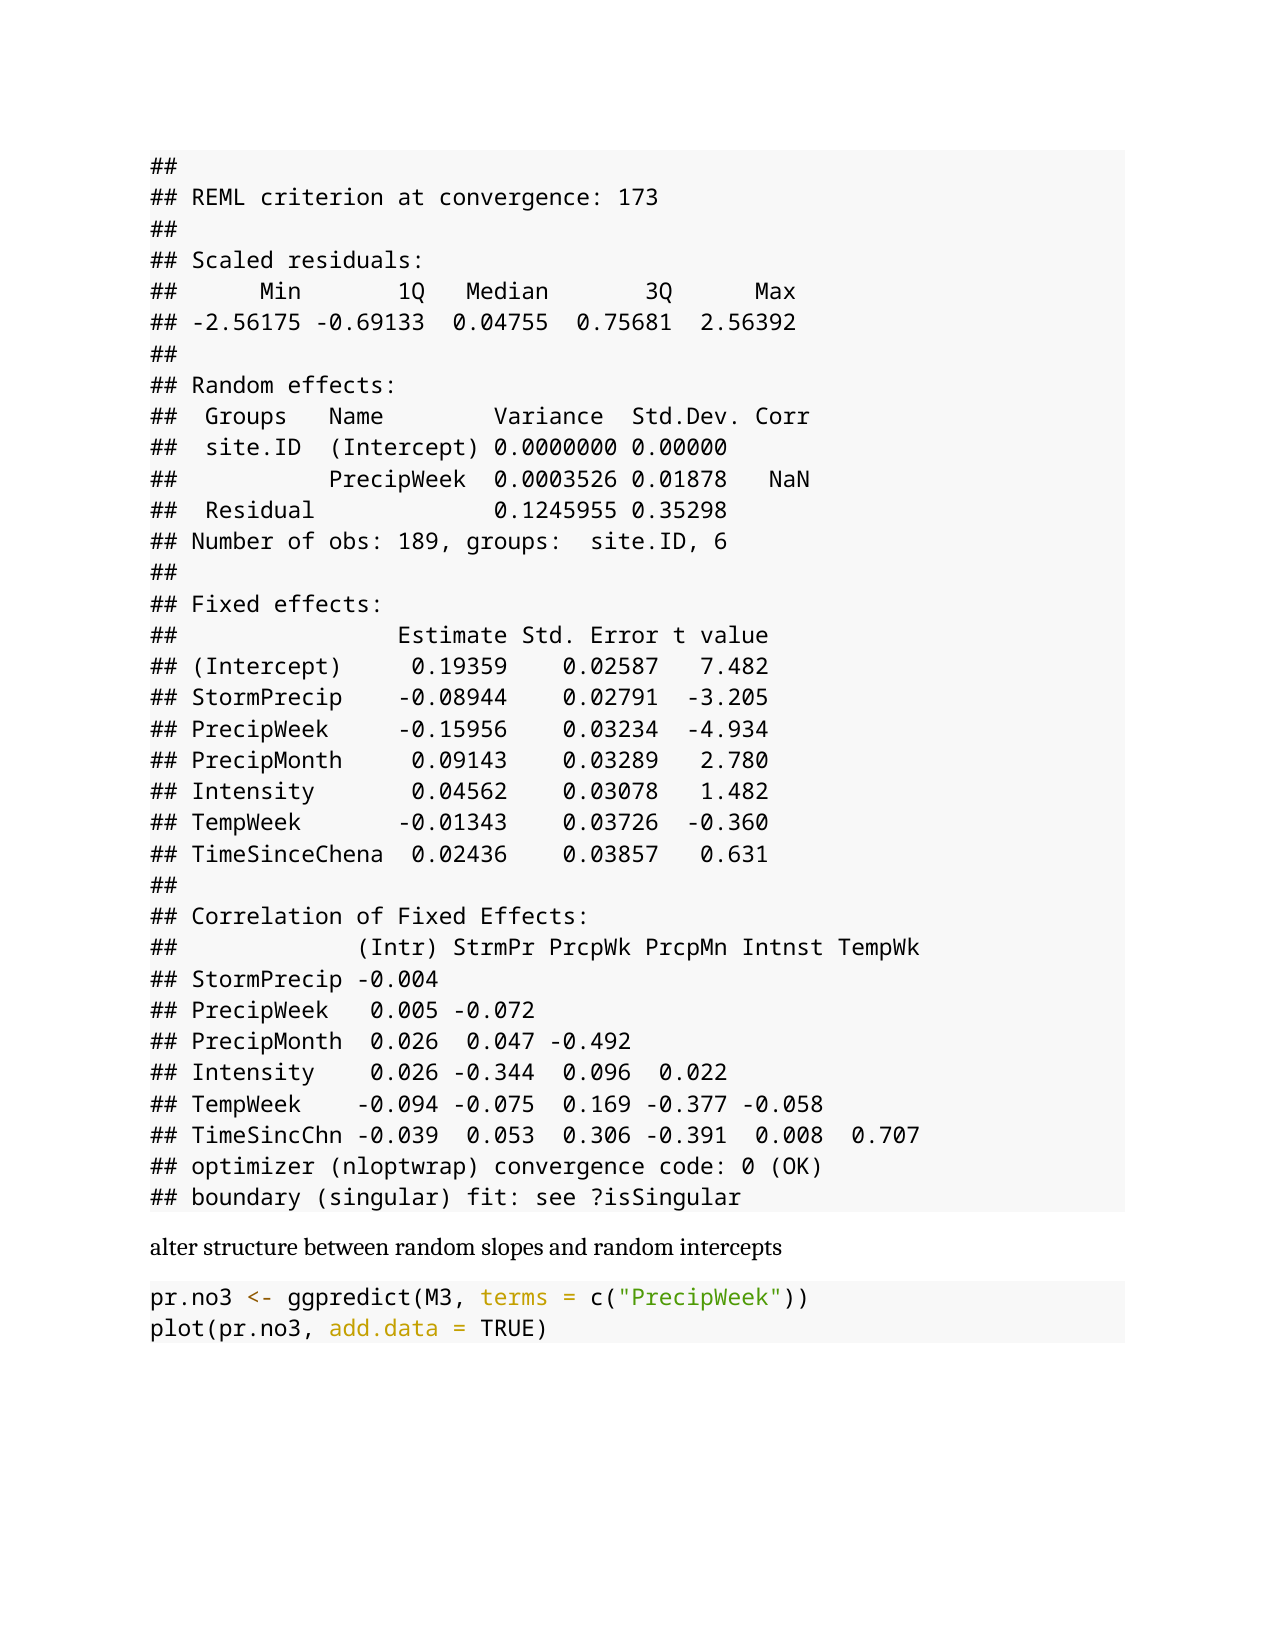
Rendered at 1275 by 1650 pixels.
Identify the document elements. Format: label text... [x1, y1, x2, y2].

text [150, 150, 1125, 1212]
text pr.no3 <- ggpredict(M3, terms = c("PrecipWeek")) plot(pr.no3, add.data = TRUE) [549, 1281, 1125, 1343]
text alter structure between random slopes and random intercepts [150, 1233, 1125, 1262]
